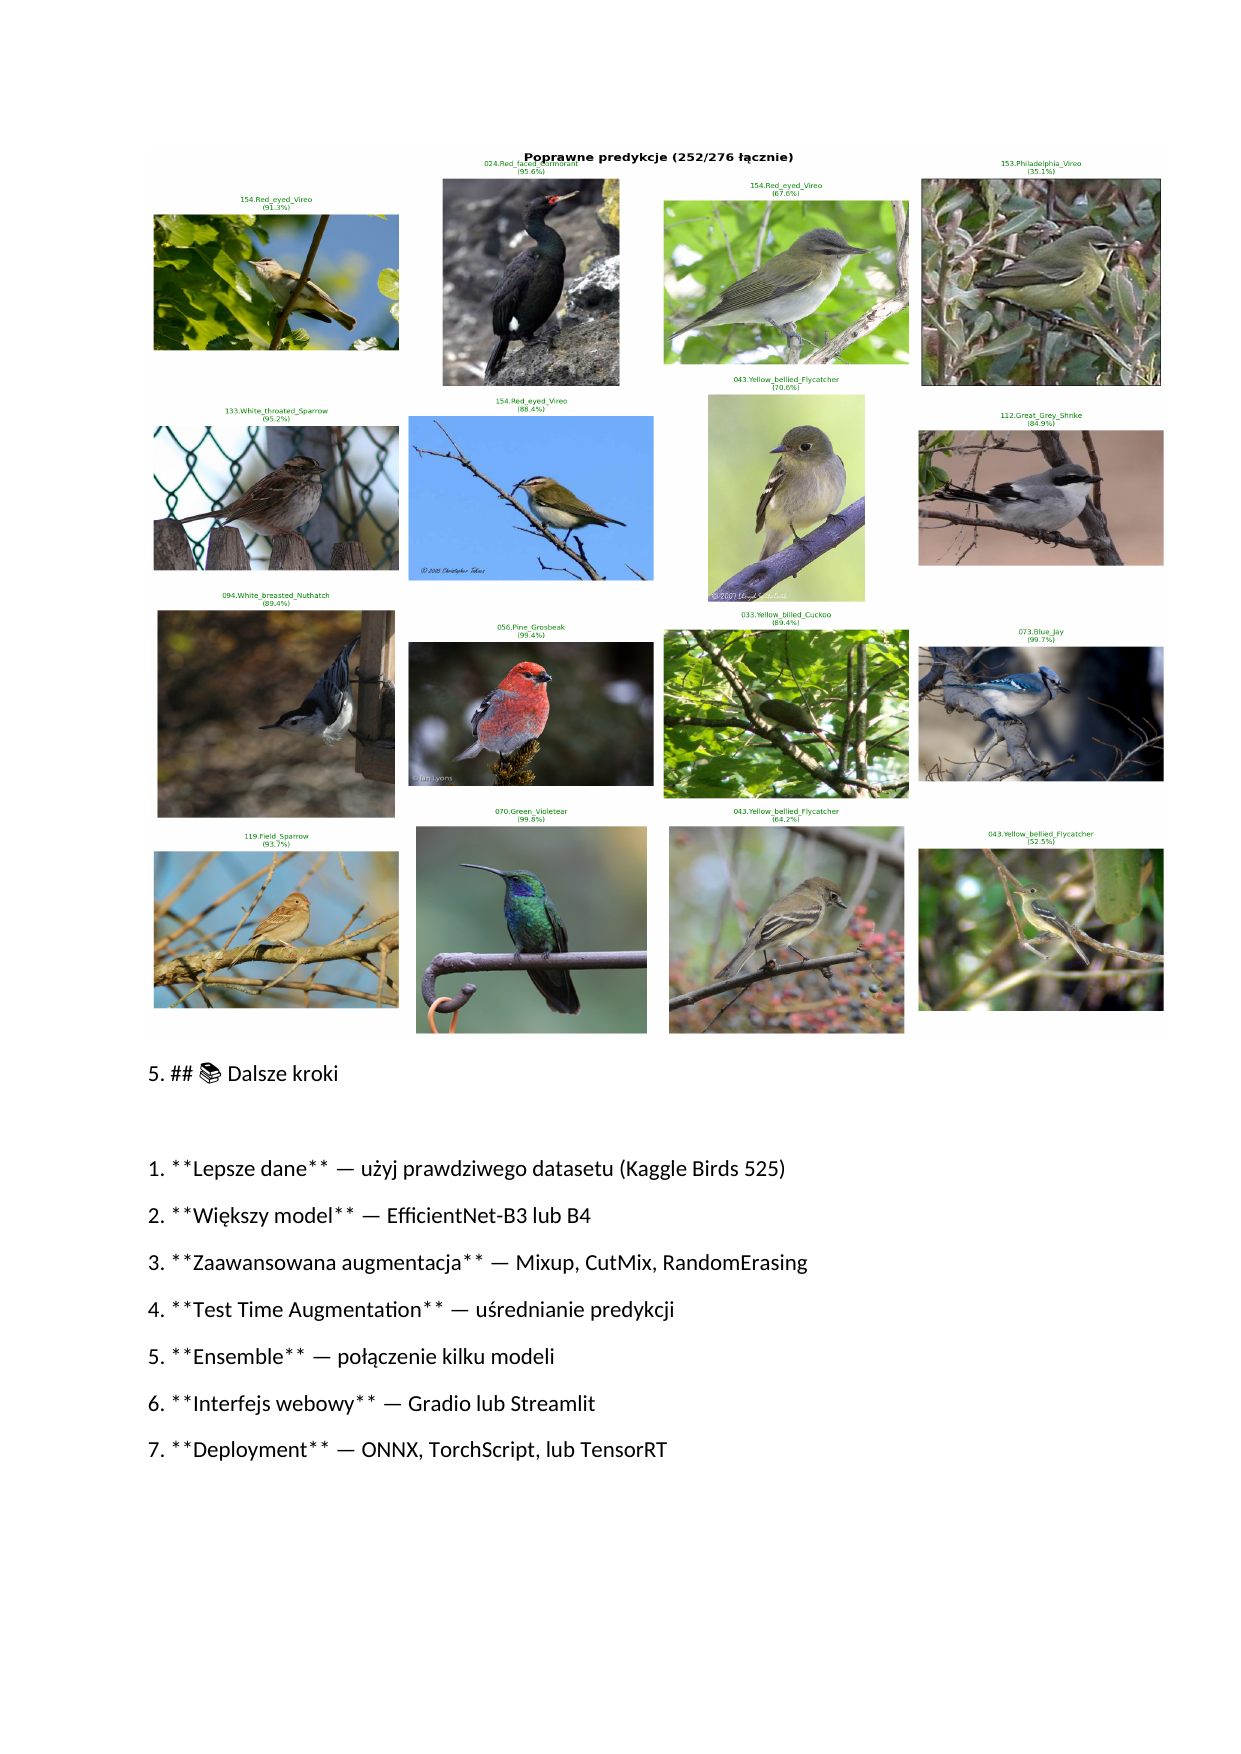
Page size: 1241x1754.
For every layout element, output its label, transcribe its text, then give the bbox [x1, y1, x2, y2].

text 1. **Lepsze dane** — użyj prawdziwego datasetu (Kaggle Birds 525) [148, 1154, 1093, 1182]
text 5. ## 📚 Dalsze kroki [148, 1057, 1093, 1088]
text 7. **Deployment** — ONNX, TorchScript, lub TensorRT [148, 1436, 1093, 1464]
text 5. **Ensemble** — połączenie kilku modeli [148, 1342, 1093, 1370]
text 2. **Większy model** — EfficientNet-B3 lub B4 [148, 1201, 1093, 1229]
text 6. **Interfejs webowy** — Gradio lub Streamlit [148, 1389, 1093, 1417]
text 4. **Test Time Augmentation** — uśrednianie predykcji [148, 1295, 1093, 1323]
picture [147, 147, 1170, 1039]
text 3. **Zaawansowana augmentacja** — Mixup, CutMix, RandomErasing [148, 1248, 1093, 1276]
